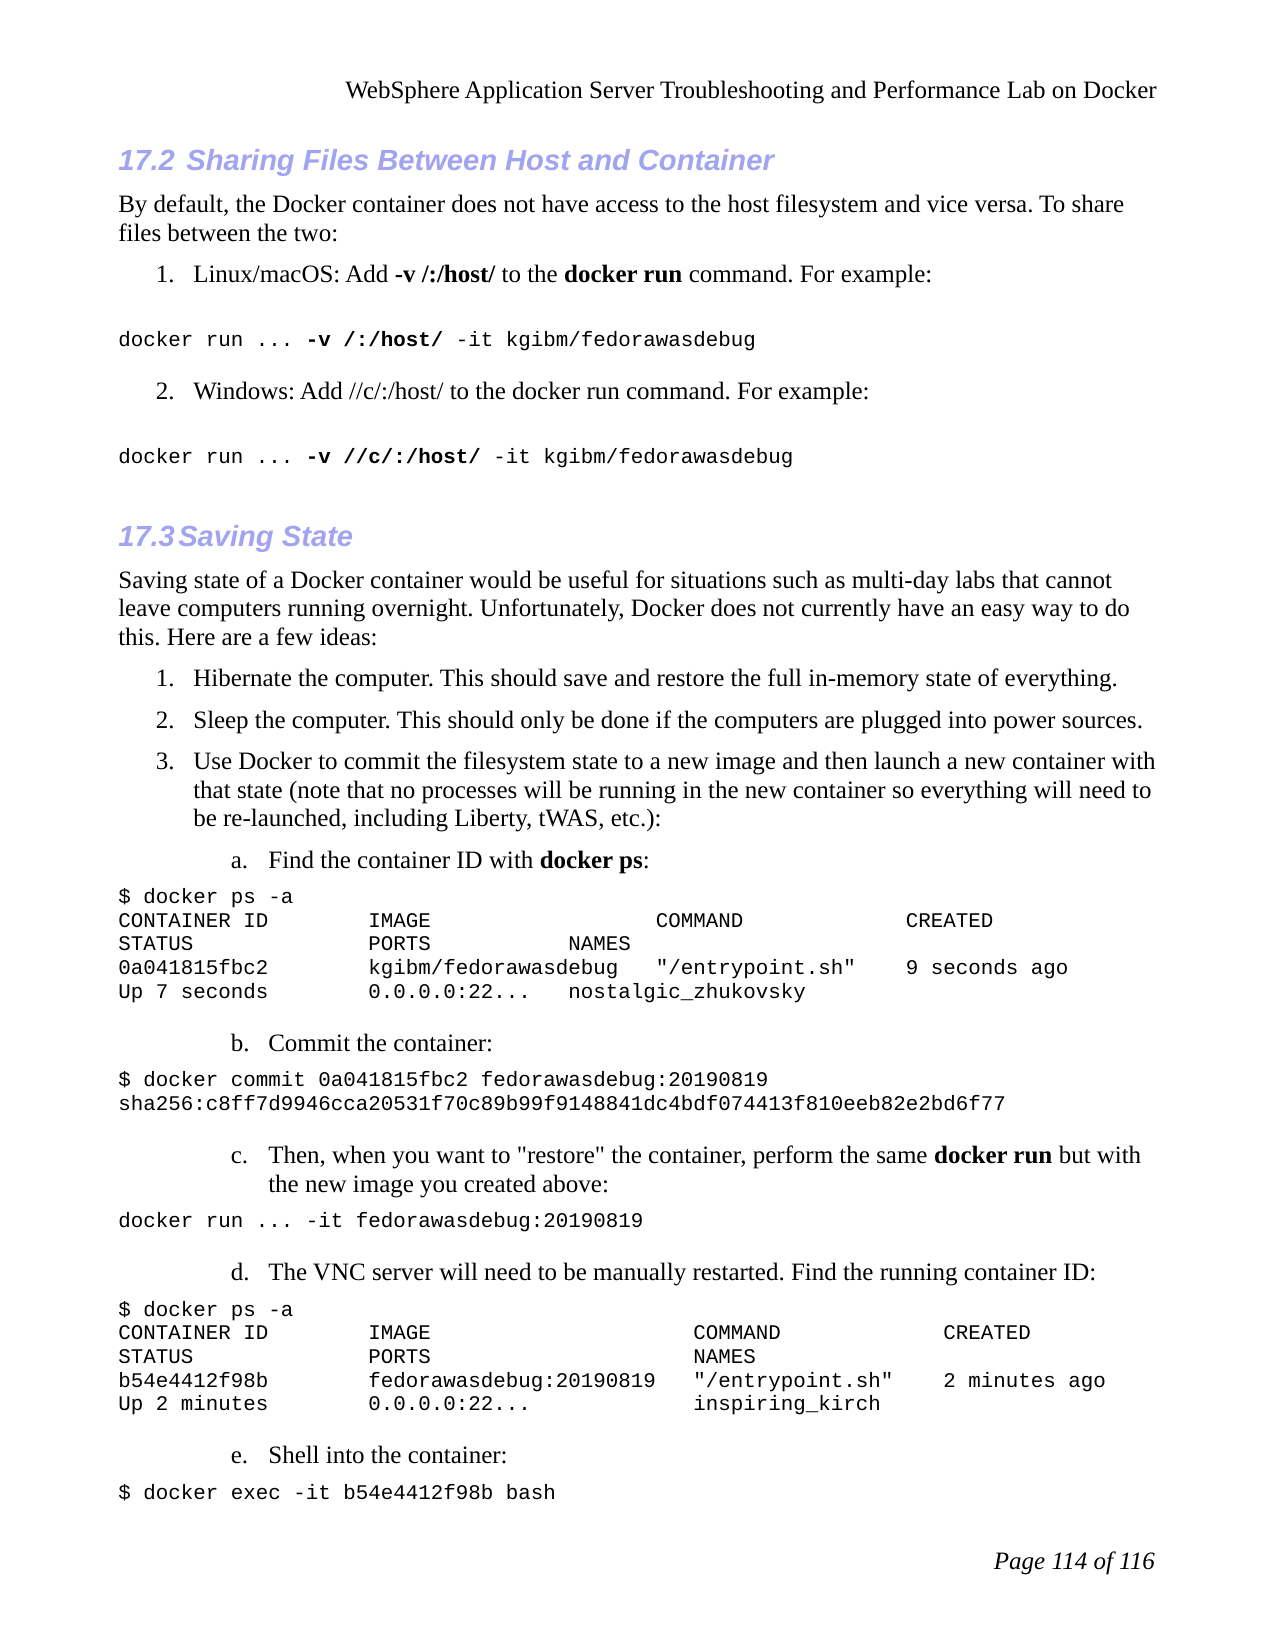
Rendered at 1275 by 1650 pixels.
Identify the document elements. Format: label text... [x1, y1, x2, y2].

text docker run ... -it fedorawasdebug:20190819 [118, 1210, 1157, 1257]
list Hibernate the computer. This should save and restore the full in-memory state of everything. [156, 663, 1157, 692]
text docker run ... -v /:/host/ -it kgibm/fedorawasdebug [118, 329, 1157, 376]
text 0a041815fbc2 kgibm/fedorawasdebug "/entrypoint.sh" 9 seconds ago Up 7 seconds 0.0.0.0:22... nostalgic_zhukovsky [118, 957, 1157, 1028]
text docker run ... -v //c/:/host/ -it kgibm/fedorawasdebug [118, 446, 1157, 494]
text $ docker commit 0a041815fbc2 fedorawasdebug:20190819 [118, 1069, 1157, 1093]
list Use Docker to commit the filesystem state to a new image and then launch a new container with that state (note that no processes will be running in the new container so everything will need to be re-launched, including Liberty, tWAS, etc.): [156, 746, 1157, 832]
text b54e4412f98b fedorawasdebug:20190819 "/entrypoint.sh" 2 minutes ago Up 2 minutes 0.0.0.0:22... inspiring_kirch [118, 1369, 1157, 1441]
list Linux/macOS: Add -v /:/host/ to the docker run command. For example: [156, 259, 1157, 317]
text $ docker ps -a [118, 1299, 1157, 1322]
subtitle Sharing Files Between Host and Container [118, 143, 1157, 177]
list The VNC server will need to be manually restarted. Find the running container ID: [231, 1257, 1157, 1286]
list Sleep the computer. This should only be done if the computers are plugged into power sources. [156, 705, 1157, 733]
list Then, when you want to "restore" the container, perform the same docker run but with the new image you created above: [231, 1140, 1157, 1198]
list Find the container ID with docker ps: [231, 845, 1157, 873]
list Windows: Add //c/:/host/ to the docker run command. For example: [156, 376, 1157, 434]
subtitle Saving State [118, 519, 1157, 552]
text $ docker exec -it b54e4412f98b bash [118, 1482, 1157, 1529]
list Commit the container: [231, 1028, 1157, 1057]
text sha256:c8ff7d9946cca20531f70c89b99f9148841dc4bdf074413f810eeb82e2bd6f77 [118, 1093, 1157, 1140]
text Saving state of a Docker container would be useful for situations such as multi-day labs that cannot leave computers running overnight. Unfortunately, Docker does not currently have an easy way to do this. Here are a few ideas: [118, 565, 1157, 651]
text CONTAINER ID IMAGE COMMAND CREATED STATUS PORTS NAMES [118, 1322, 1157, 1369]
text $ docker ps -a CONTAINER ID IMAGE COMMAND CREATED STATUS PORTS NAMES [118, 886, 1157, 957]
list Shell into the container: [231, 1441, 1157, 1469]
text By default, the Docker container does not have access to the host filesystem and vice versa. To share files between the two: [118, 189, 1157, 247]
